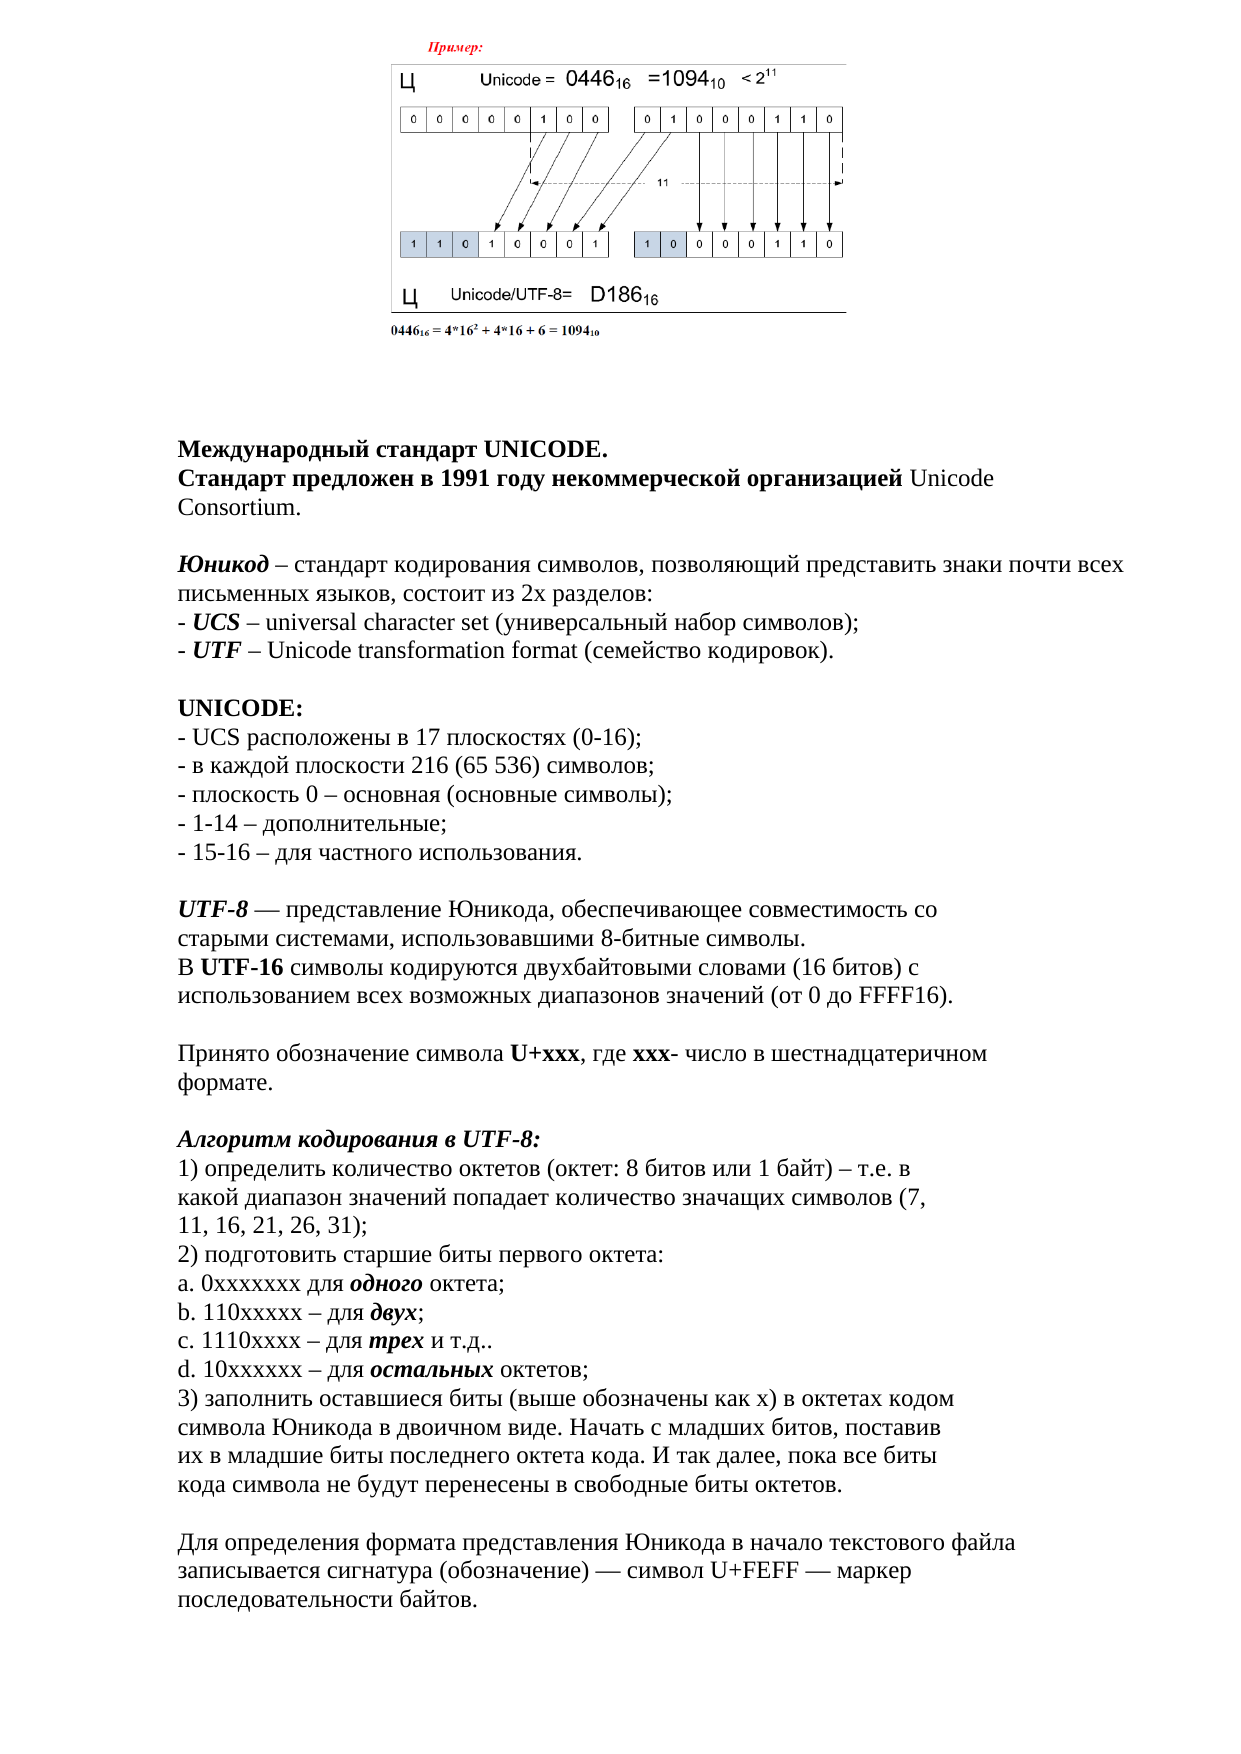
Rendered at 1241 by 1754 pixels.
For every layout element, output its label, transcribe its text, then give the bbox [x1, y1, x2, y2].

text b. 110xxxxx – для двух; [177, 1297, 1152, 1326]
text Юникод – стандарт кодирования символов, позволяющий представить знаки почти всех письменных языков, состоит из 2х разделов: [177, 549, 1152, 607]
text кода символа не будут перенесены в свободные биты октетов. [177, 1469, 1152, 1498]
text - 15-16 – для частного использования. [177, 837, 1152, 866]
text 11, 16, 21, 26, 31); [177, 1211, 1152, 1239]
text d. 10xxxxxx – для остальных октетов; [177, 1354, 1152, 1383]
text a. 0xxxxxxx для одного октета; [177, 1268, 1152, 1297]
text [177, 1527, 1152, 1584]
text формате. [177, 1067, 1152, 1096]
text - 1-14 – дополнительные; [177, 808, 1152, 837]
text c. 1110xxxx – для трех и т.д.. [177, 1326, 1152, 1354]
text В UTF-16 символы кодируются двухбайтовыми словами (16 битов) с [177, 952, 1152, 981]
text Международный стандарт UNICODE. [177, 434, 1152, 463]
text использованием всех возможных диапазонов значений (от 0 до FFFF16). [177, 981, 1152, 1009]
text - в каждой плоскости 216 (65 536) символов; [177, 751, 1152, 779]
text UTF-8 — представление Юникода, обеспечивающее совместимость со [177, 894, 1152, 923]
text Consortium. [177, 492, 1152, 521]
text - UCS – universal character set (универсальный набор символов); [177, 607, 1152, 636]
text - плоскость 0 – основная (основные символы); [177, 779, 1152, 808]
text Алгоритм кодирования в UTF-8: [177, 1124, 1152, 1153]
picture [487, 200, 552, 340]
text 2) подготовить старшие биты первого октета: [177, 1239, 1152, 1268]
text 1) определить количество октетов (октет: 8 битов или 1 байт) – т.е. в [177, 1153, 1152, 1182]
text Стандарт предложен в 1991 году некоммерческой организацией Unicode [177, 463, 1152, 492]
text символа Юникода в двоичном виде. Начать с младших битов, поставив [177, 1412, 1152, 1441]
text - UTF – Unicode transformation format (семейство кодировок). [177, 636, 1152, 664]
text UNICODE: [177, 693, 1152, 722]
text старыми системами, использовавшими 8-битные символы. [177, 923, 1152, 952]
text какой диапазон значений попадает количество значащих символов (7, [177, 1182, 1152, 1211]
text Принято обозначение символа U+xxx, где xxx- число в шестнадцатеричном [177, 1038, 1152, 1067]
text последовательности байтов. [177, 1584, 1152, 1613]
text 3) заполнить оставшиеся биты (выше обозначены как x) в октетах кодом [177, 1383, 1152, 1412]
text их в младшие биты последнего октета кода. И так далее, пока все биты [177, 1441, 1152, 1469]
text - UCS расположены в 17 плоскостях (0-16); [177, 722, 1152, 751]
